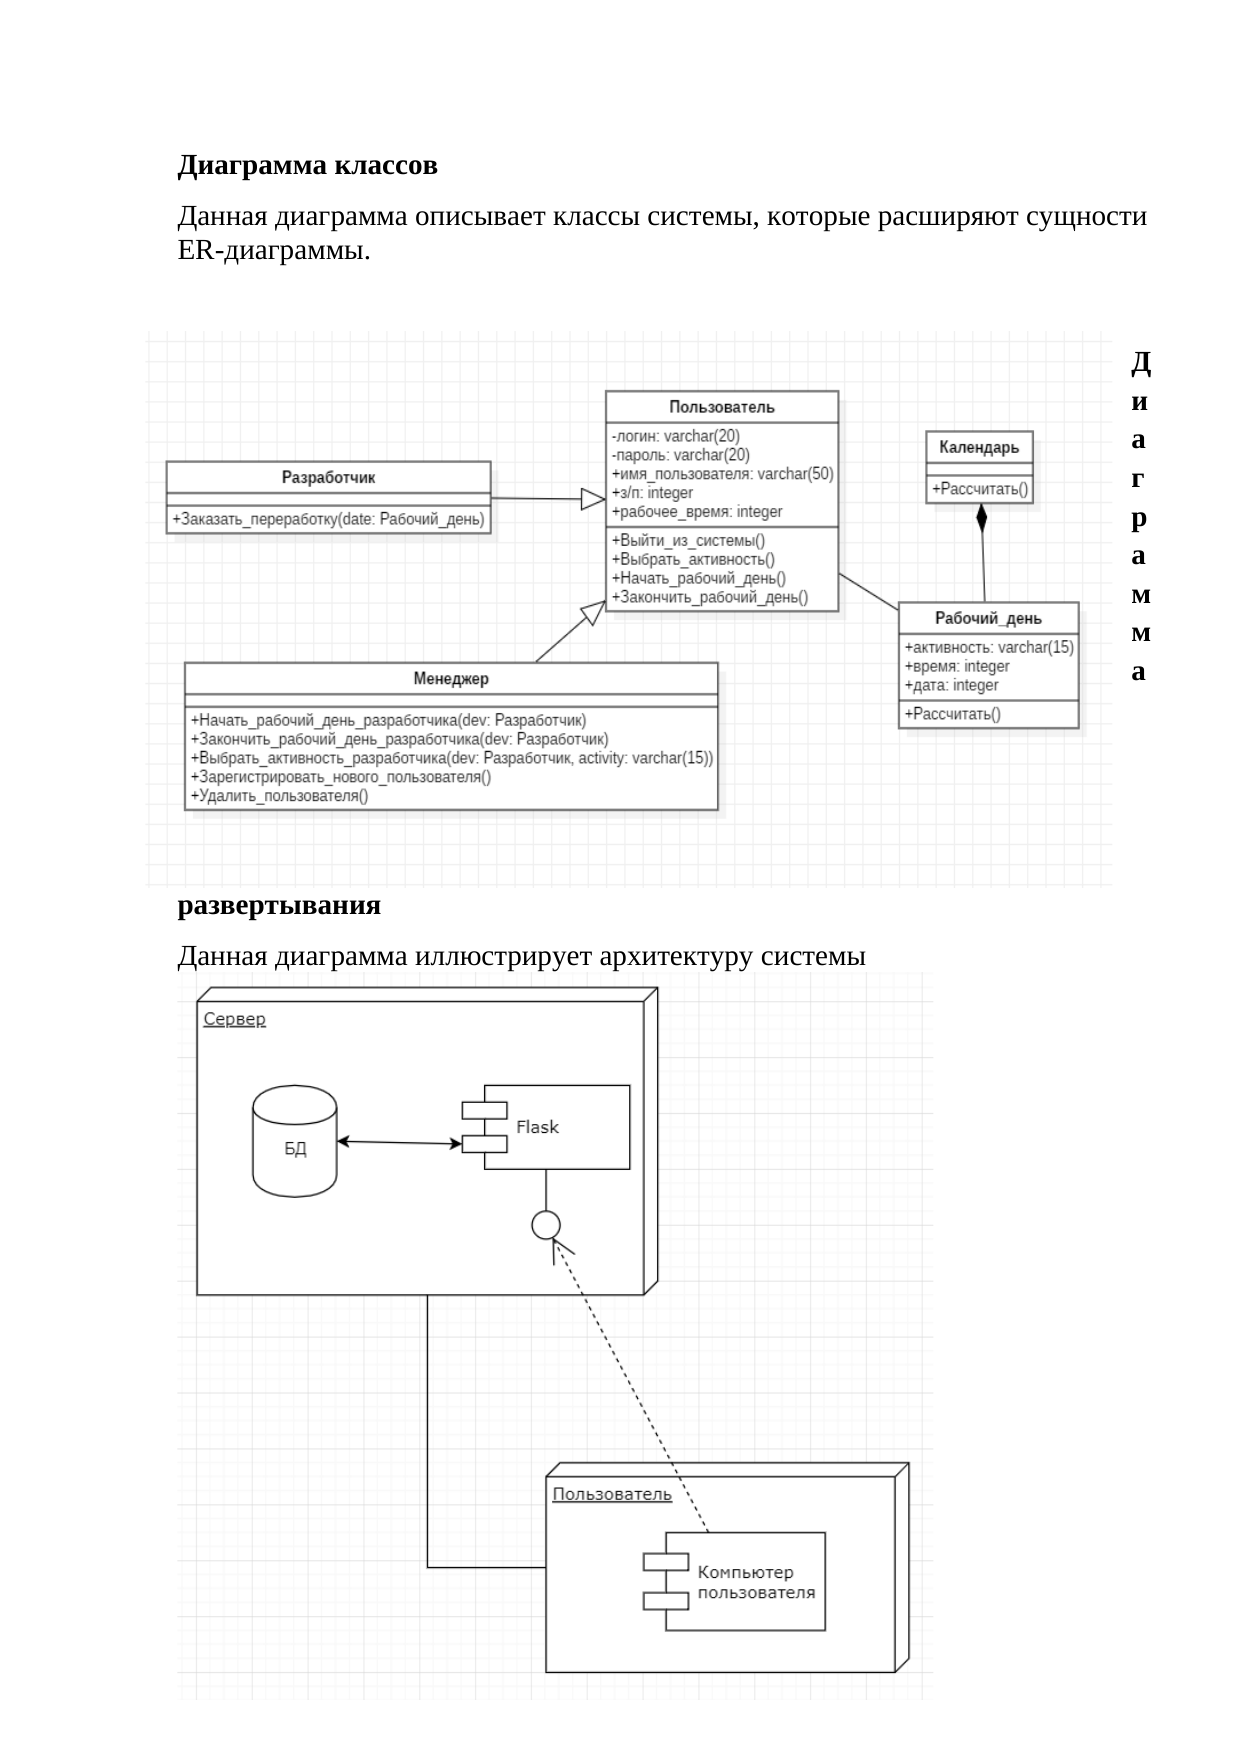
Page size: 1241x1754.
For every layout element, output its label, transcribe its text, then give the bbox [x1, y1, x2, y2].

subtitle Диаграмма классов [177, 147, 1152, 181]
picture [177, 972, 934, 1700]
text Данная диаграмма иллюстрирует архитектуру системы [177, 938, 1152, 972]
picture [145, 331, 1113, 888]
text Данная диаграмма описывает классы системы, которые расширяют сущности ER-диаграммы. [177, 198, 1152, 266]
